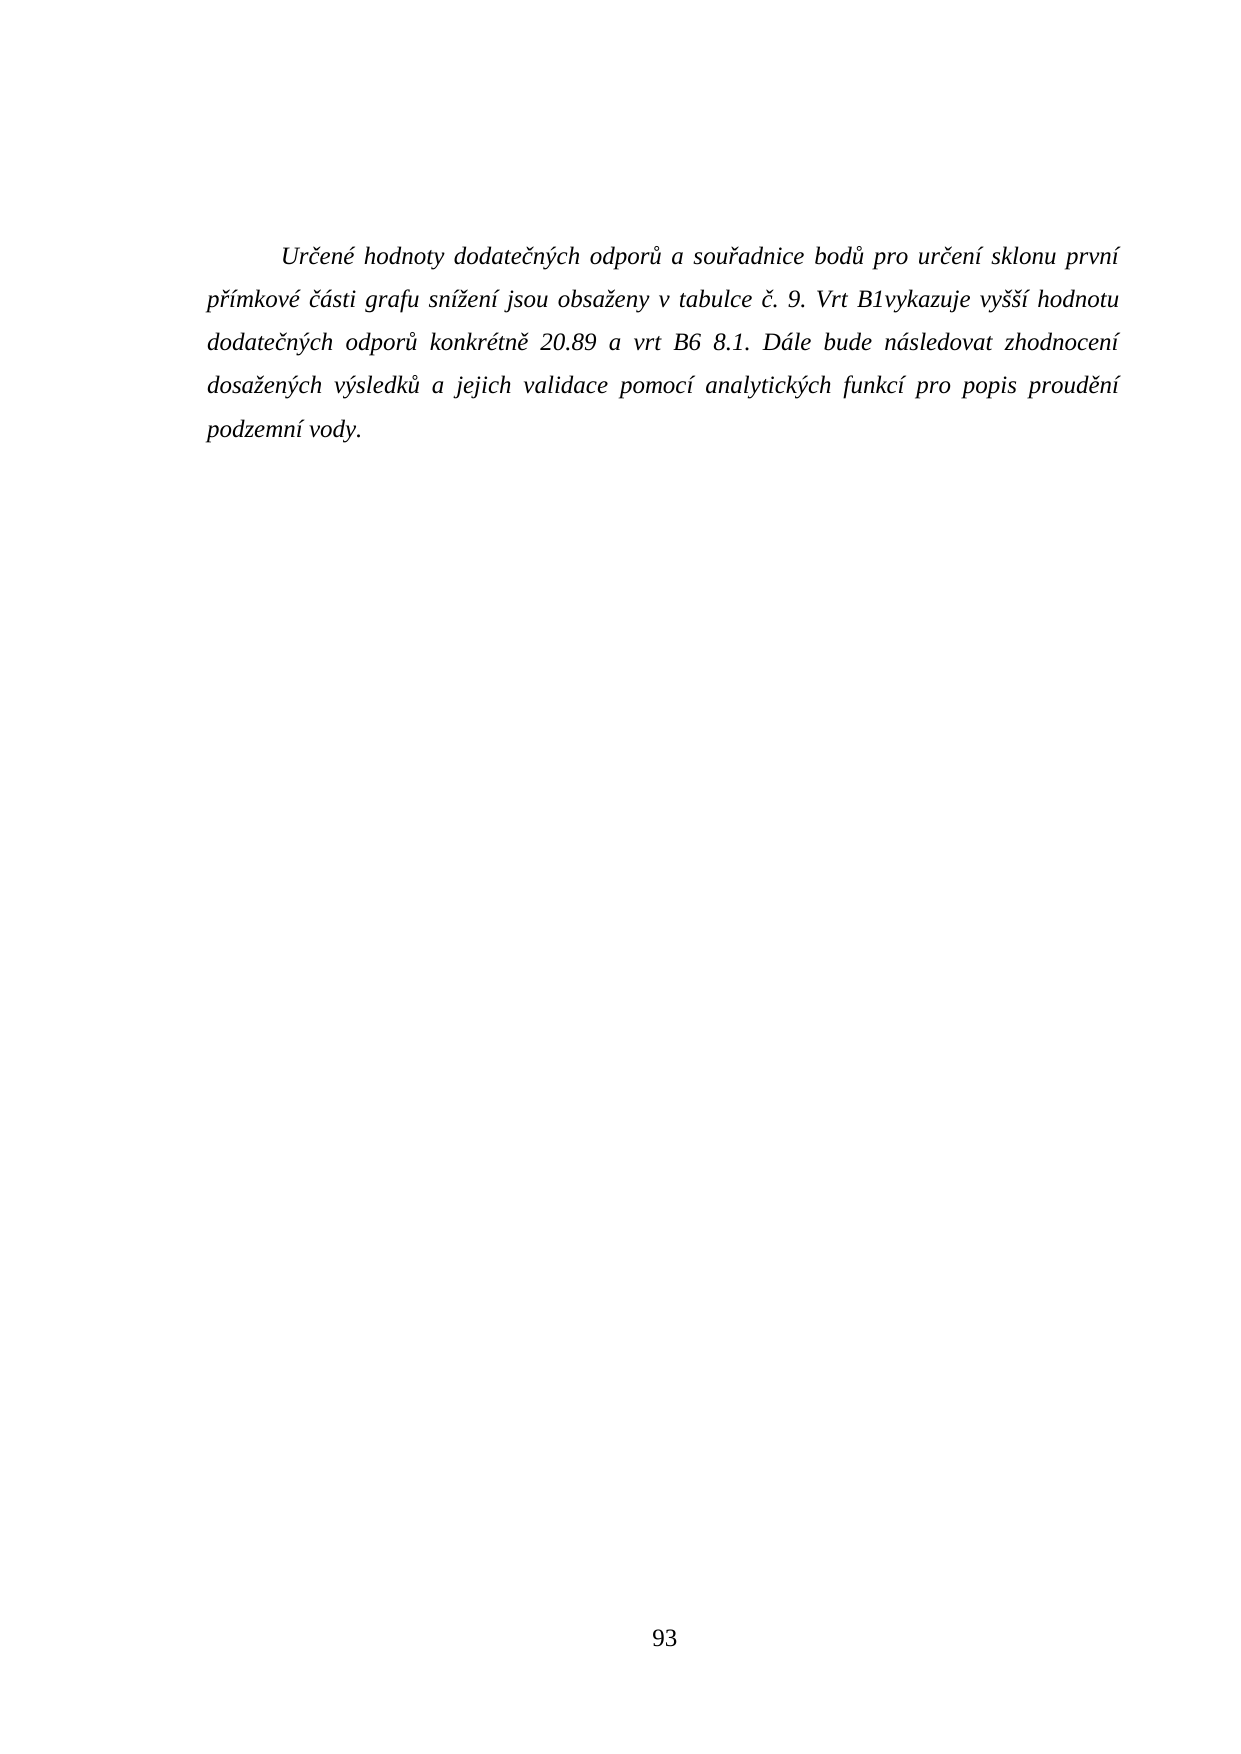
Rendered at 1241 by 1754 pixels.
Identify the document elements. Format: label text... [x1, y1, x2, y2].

text Určené hodnoty dodatečných odporů a souřadnice bodů pro určení sklonu první přímkové části grafu snížení jsou obsaženy v tabulce č. 9. Vrt B1vykazuje vyšší hodnotu dodatečných odporů konkrétně 20.89 a vrt B6 8.1. Dále bude následovat zhodnocení dosažených výsledků a jejich validace pomocí analytických funkcí pro popis proudění podzemní vody. [207, 241, 1122, 442]
